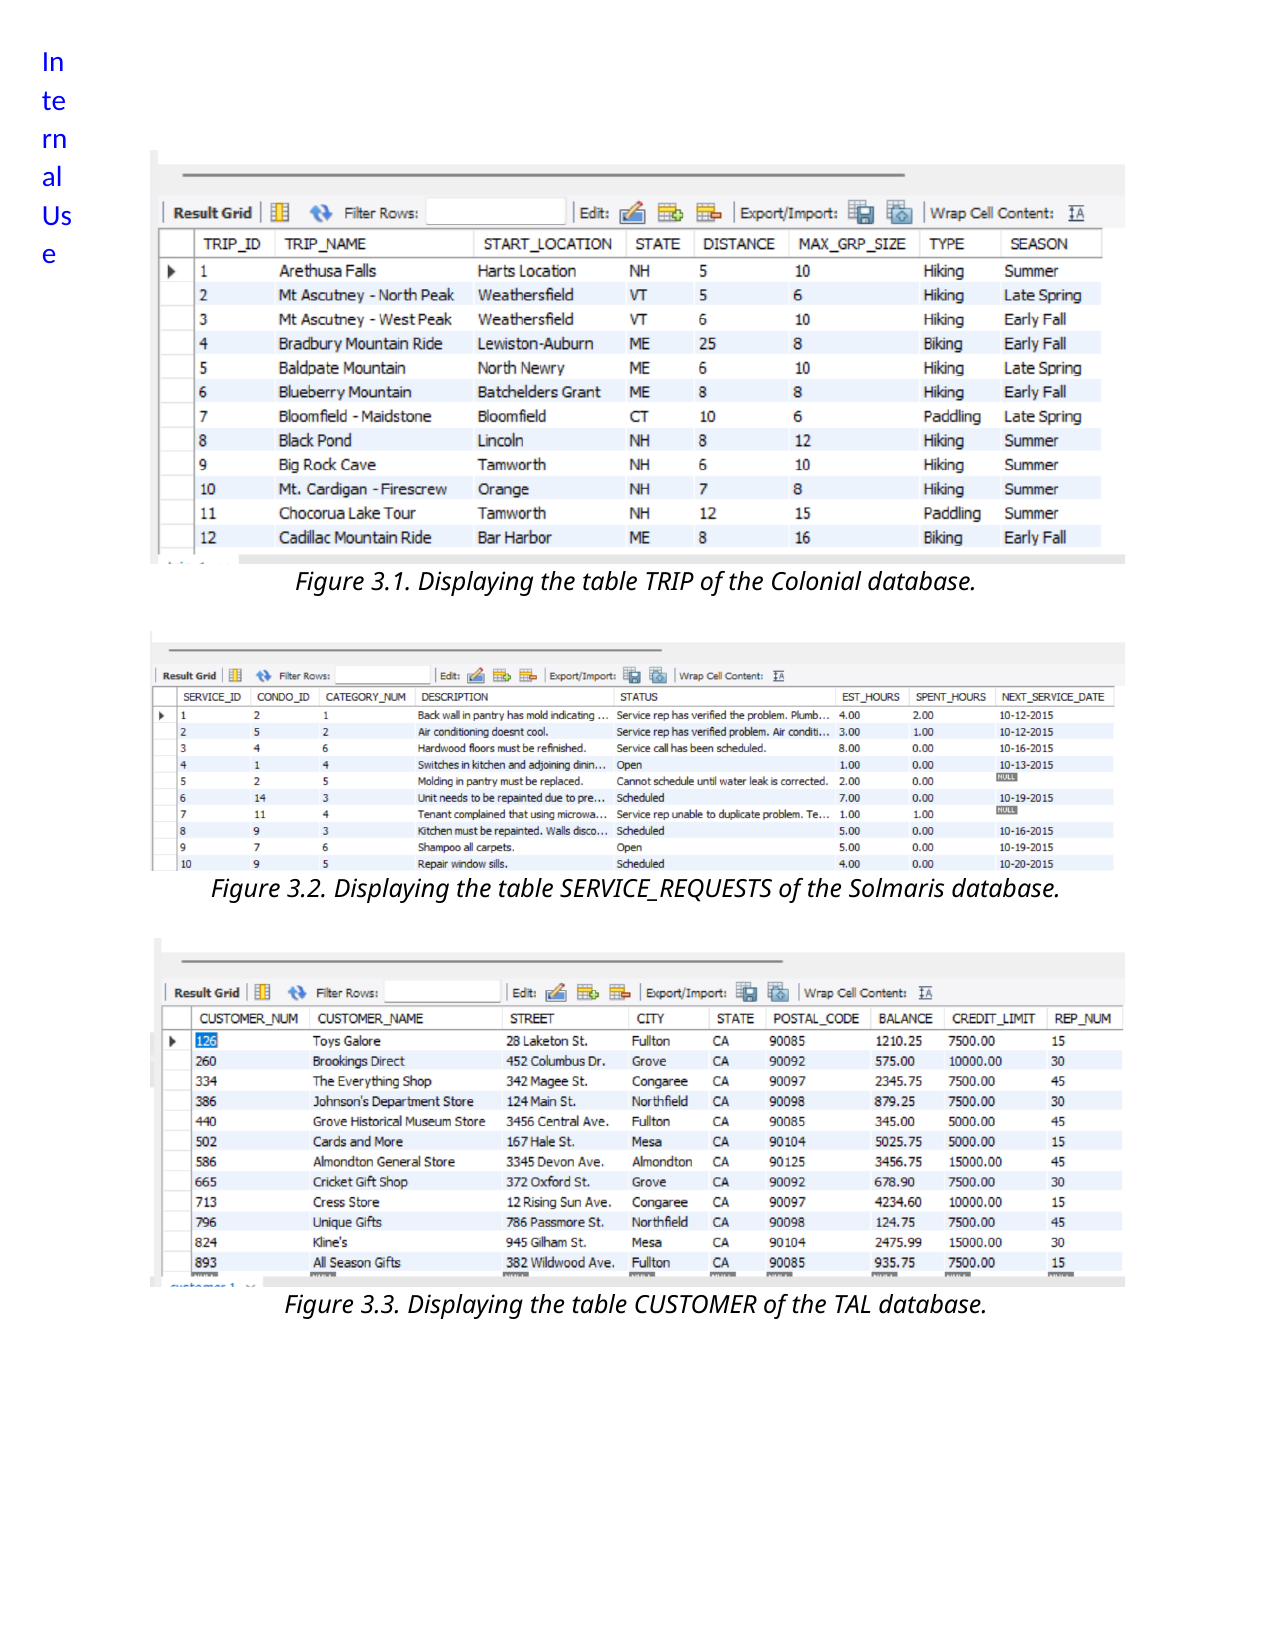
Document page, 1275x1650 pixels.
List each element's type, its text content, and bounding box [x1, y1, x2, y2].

text Figure 3.2. Displaying the table SERVICE_REQUESTS of the Solmaris database. [150, 871, 1125, 905]
picture [150, 631, 1125, 871]
picture [150, 938, 1125, 1287]
text Figure 3.1. Displaying the table TRIP of the Colonial database. [150, 564, 1125, 597]
picture [150, 150, 1125, 564]
text Figure 3.3. Displaying the table CUSTOMER of the TAL database. [150, 1287, 1125, 1321]
